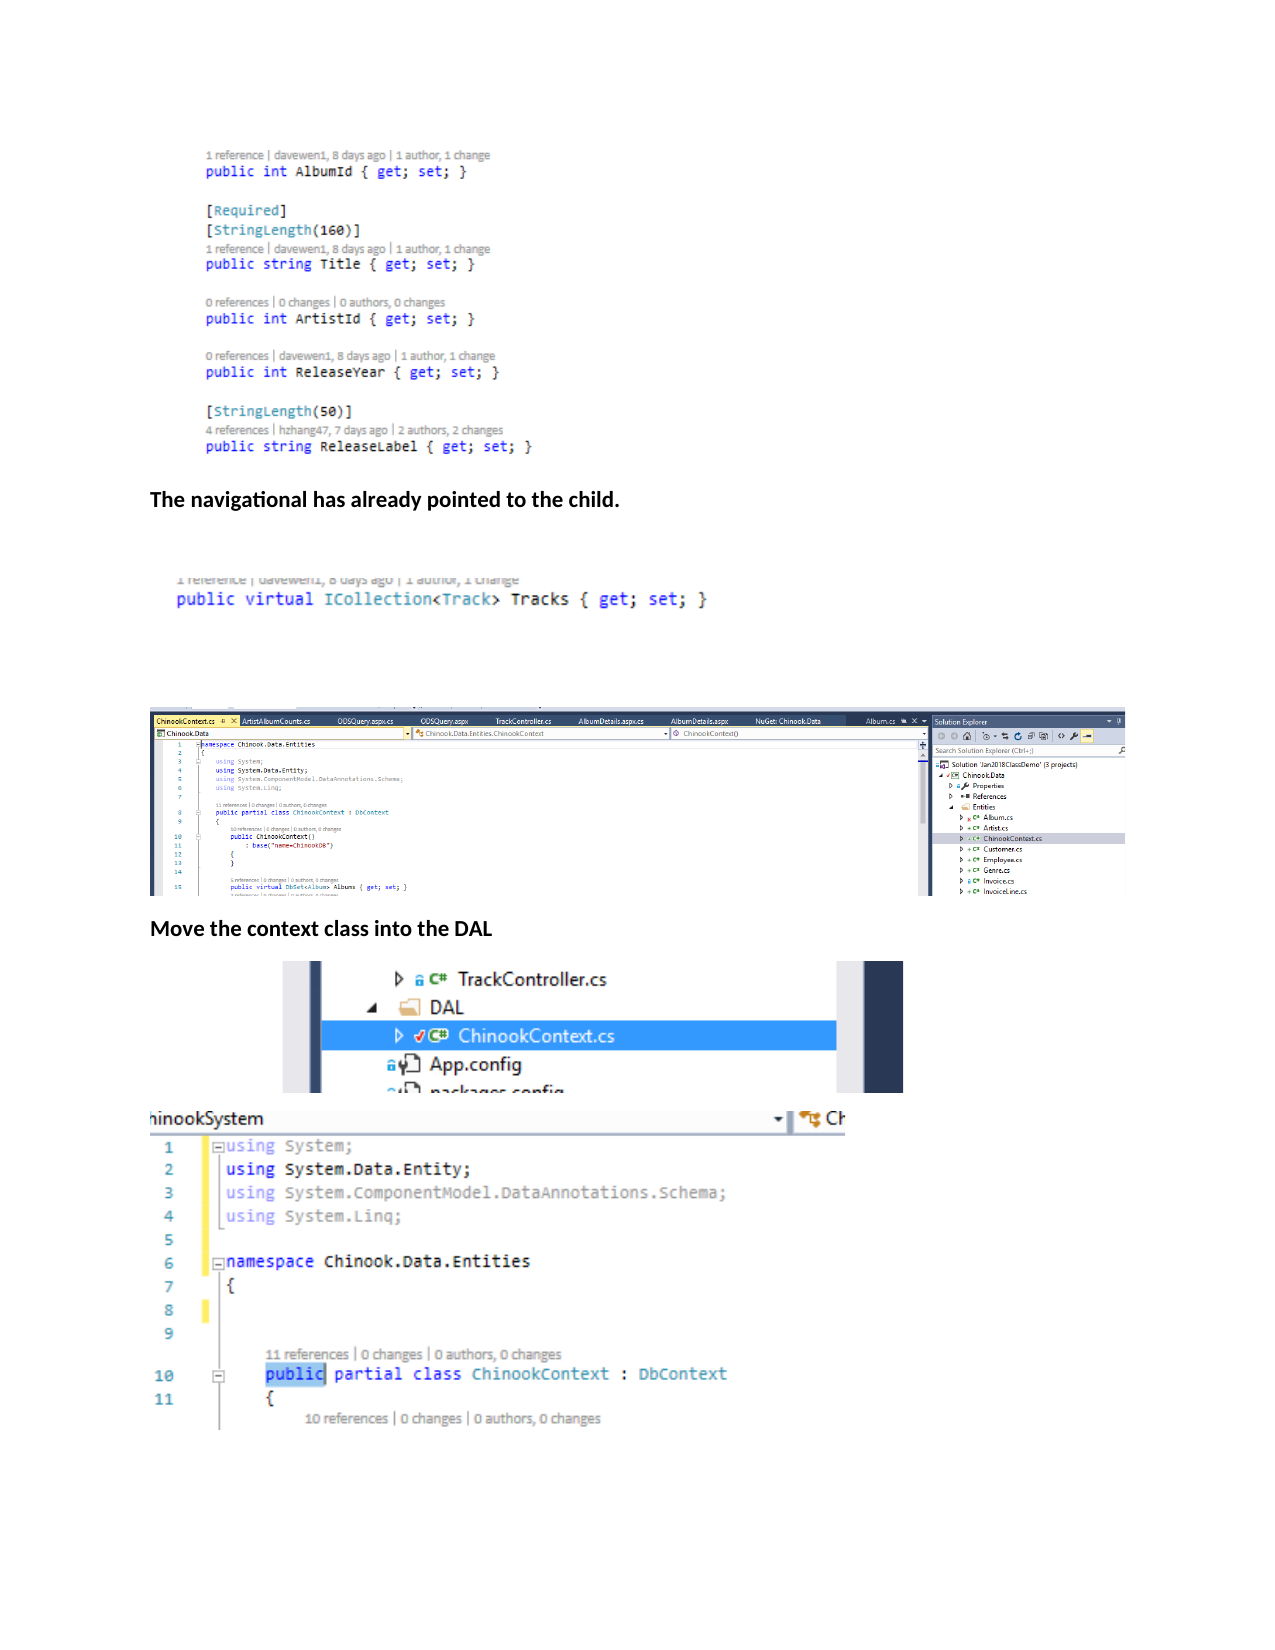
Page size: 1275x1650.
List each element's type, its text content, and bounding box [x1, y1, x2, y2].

picture [150, 961, 904, 1093]
text The navigational has already pointed to the child. [150, 485, 1125, 513]
picture [150, 707, 1125, 896]
picture [150, 1111, 846, 1430]
picture [150, 150, 1125, 467]
picture [150, 578, 966, 642]
text Move the context class into the DAL [150, 914, 1125, 942]
